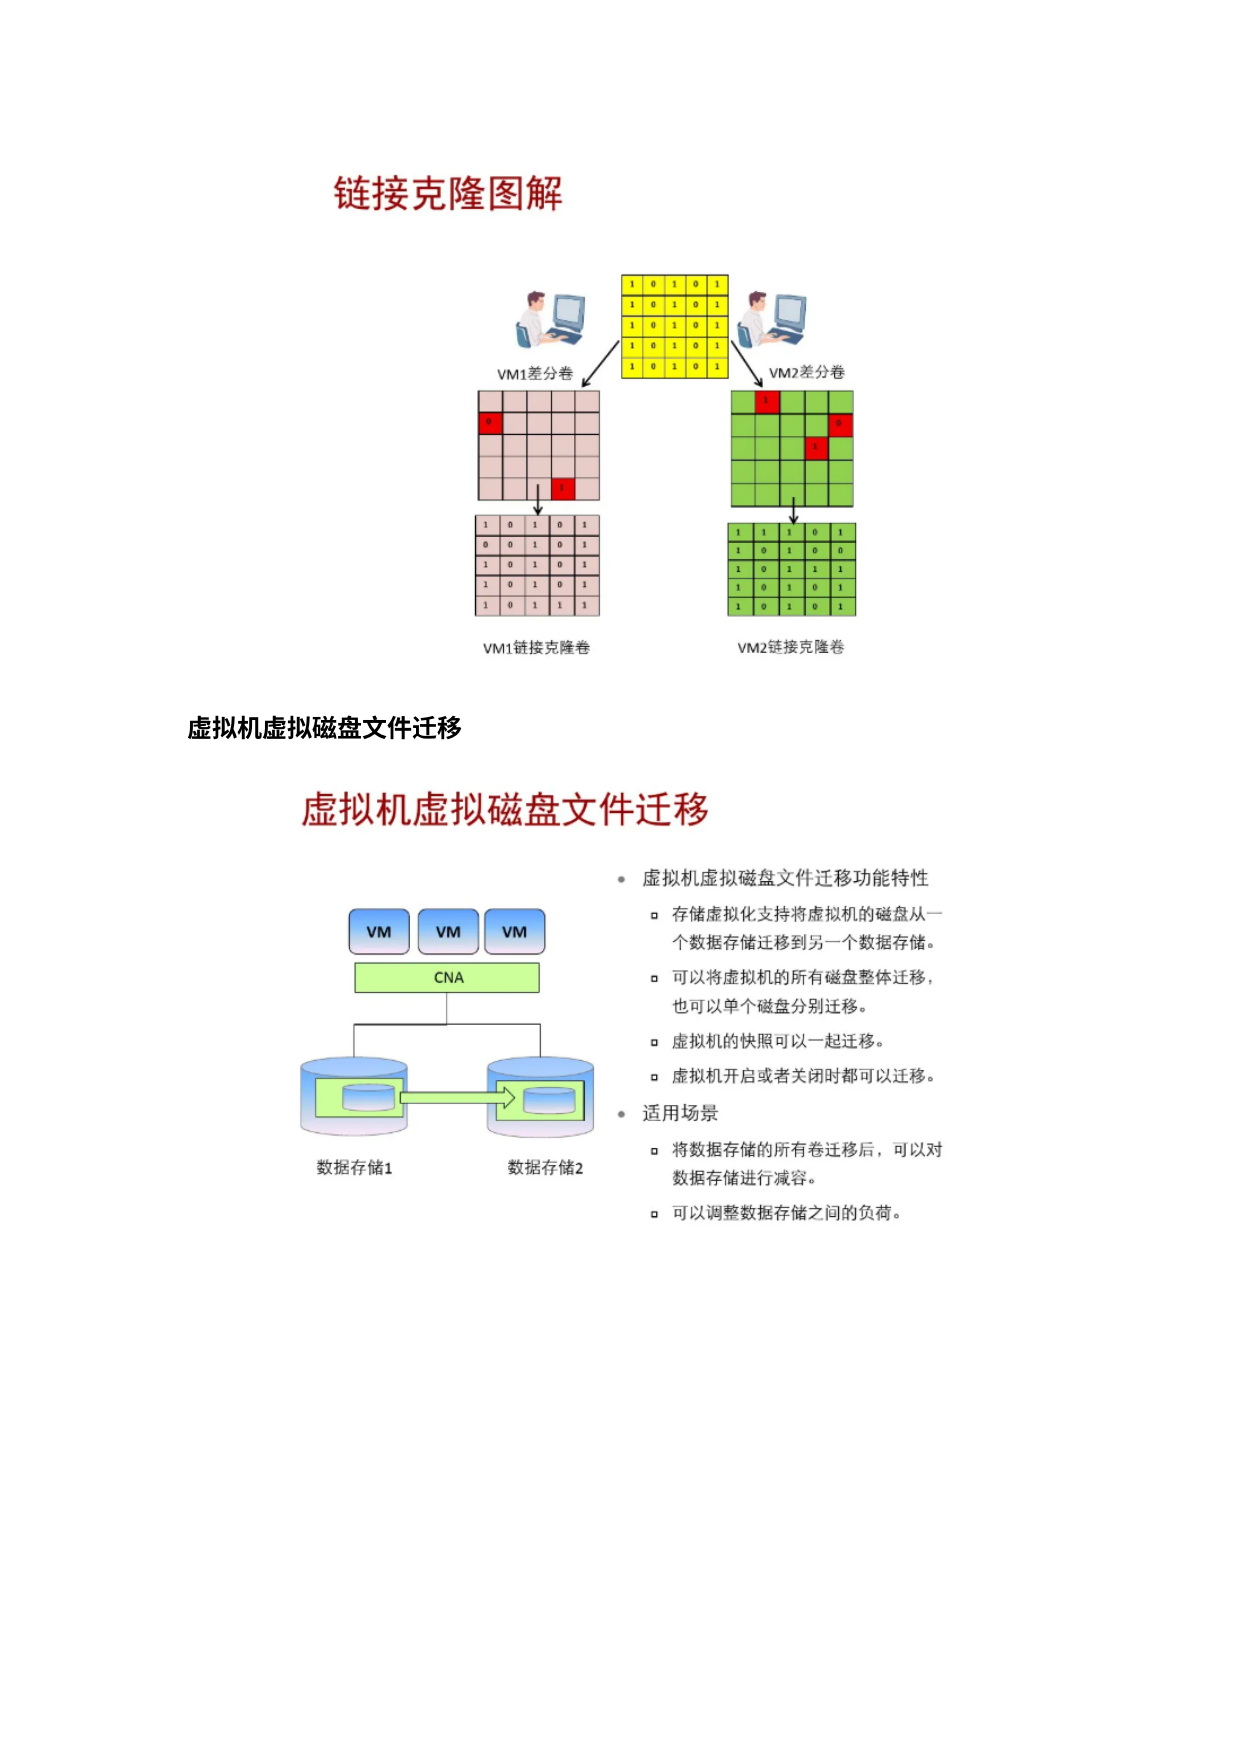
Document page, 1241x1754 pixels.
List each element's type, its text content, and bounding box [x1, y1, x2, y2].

picture [310, 162, 930, 660]
picture [271, 777, 969, 1233]
subtitle 虚拟机虚拟磁盘文件迁移 [187, 694, 1053, 759]
